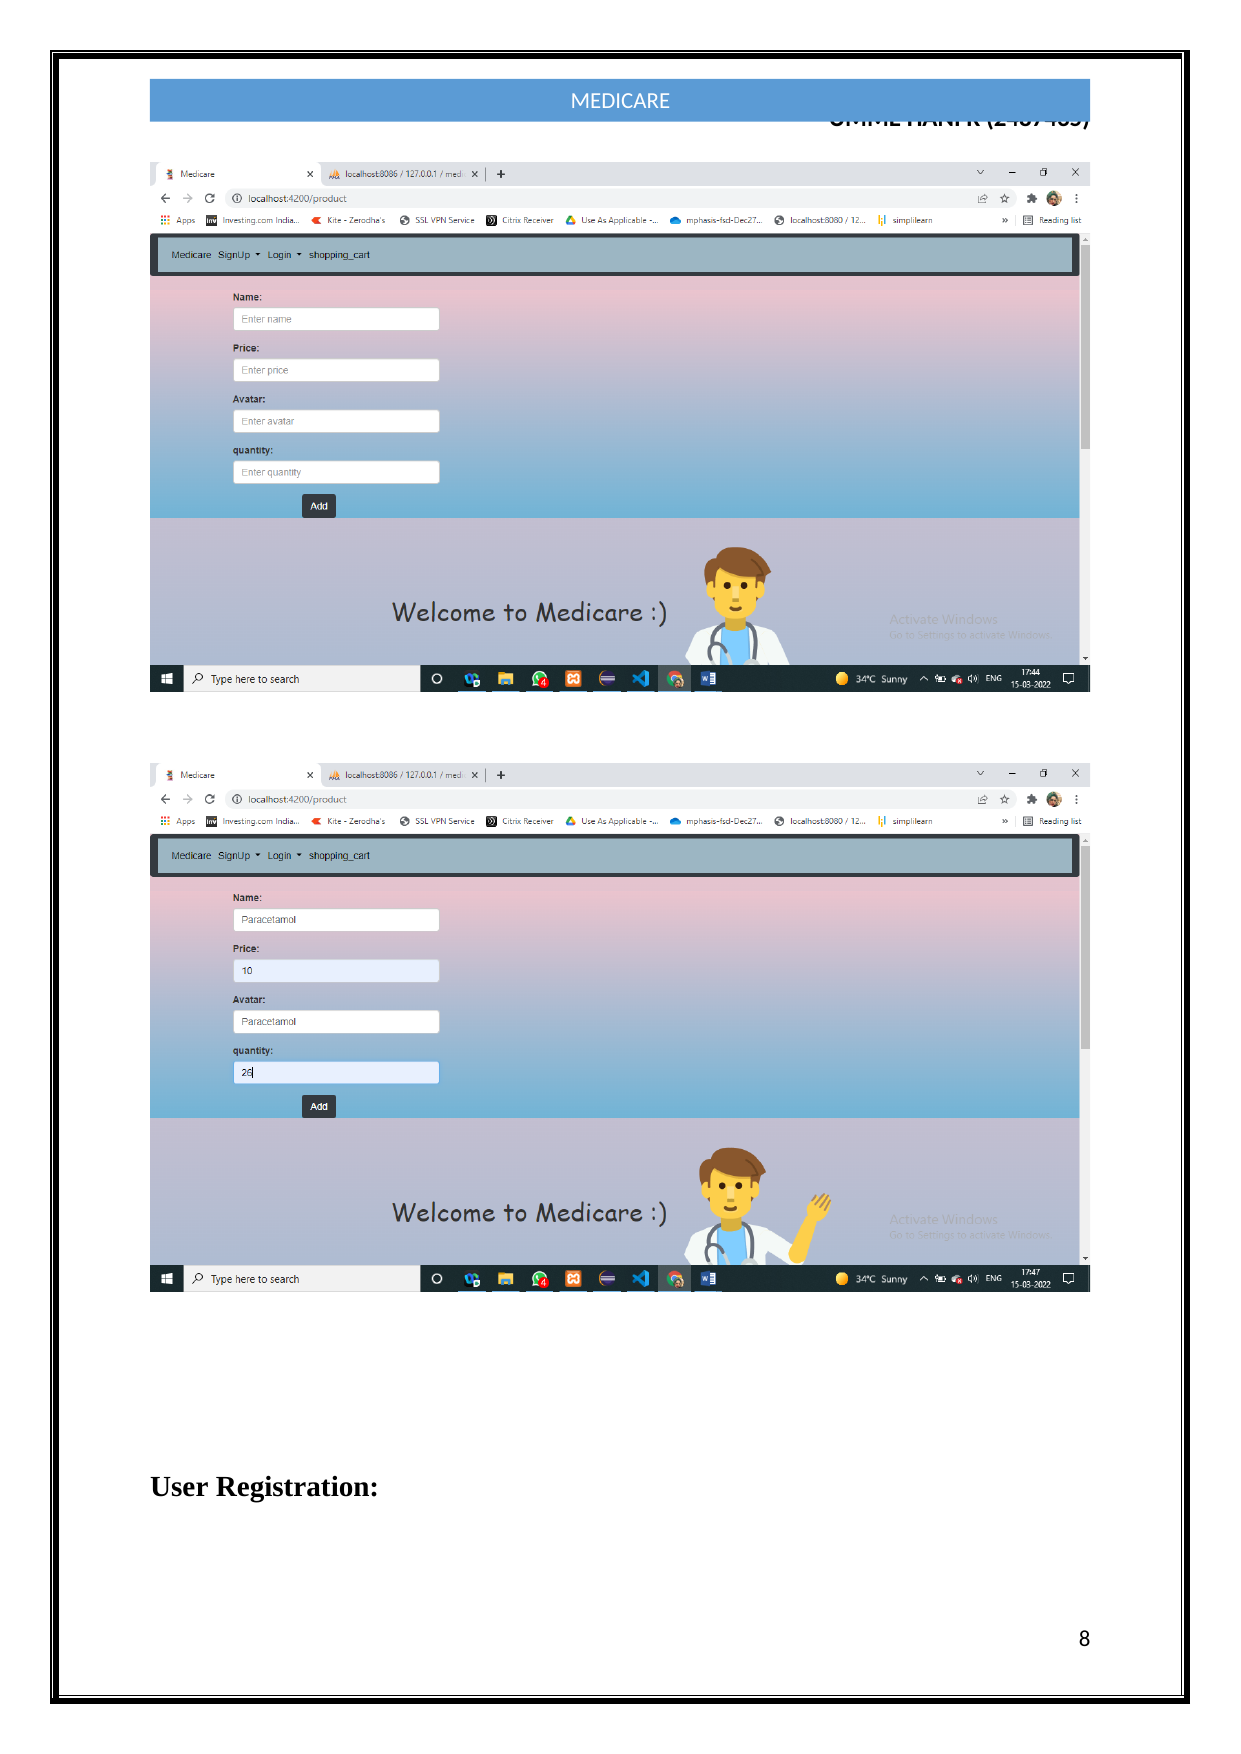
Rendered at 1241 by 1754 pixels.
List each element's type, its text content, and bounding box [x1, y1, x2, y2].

picture [150, 763, 1091, 1292]
text User Registration: [150, 1469, 1090, 1503]
picture [150, 162, 1091, 692]
